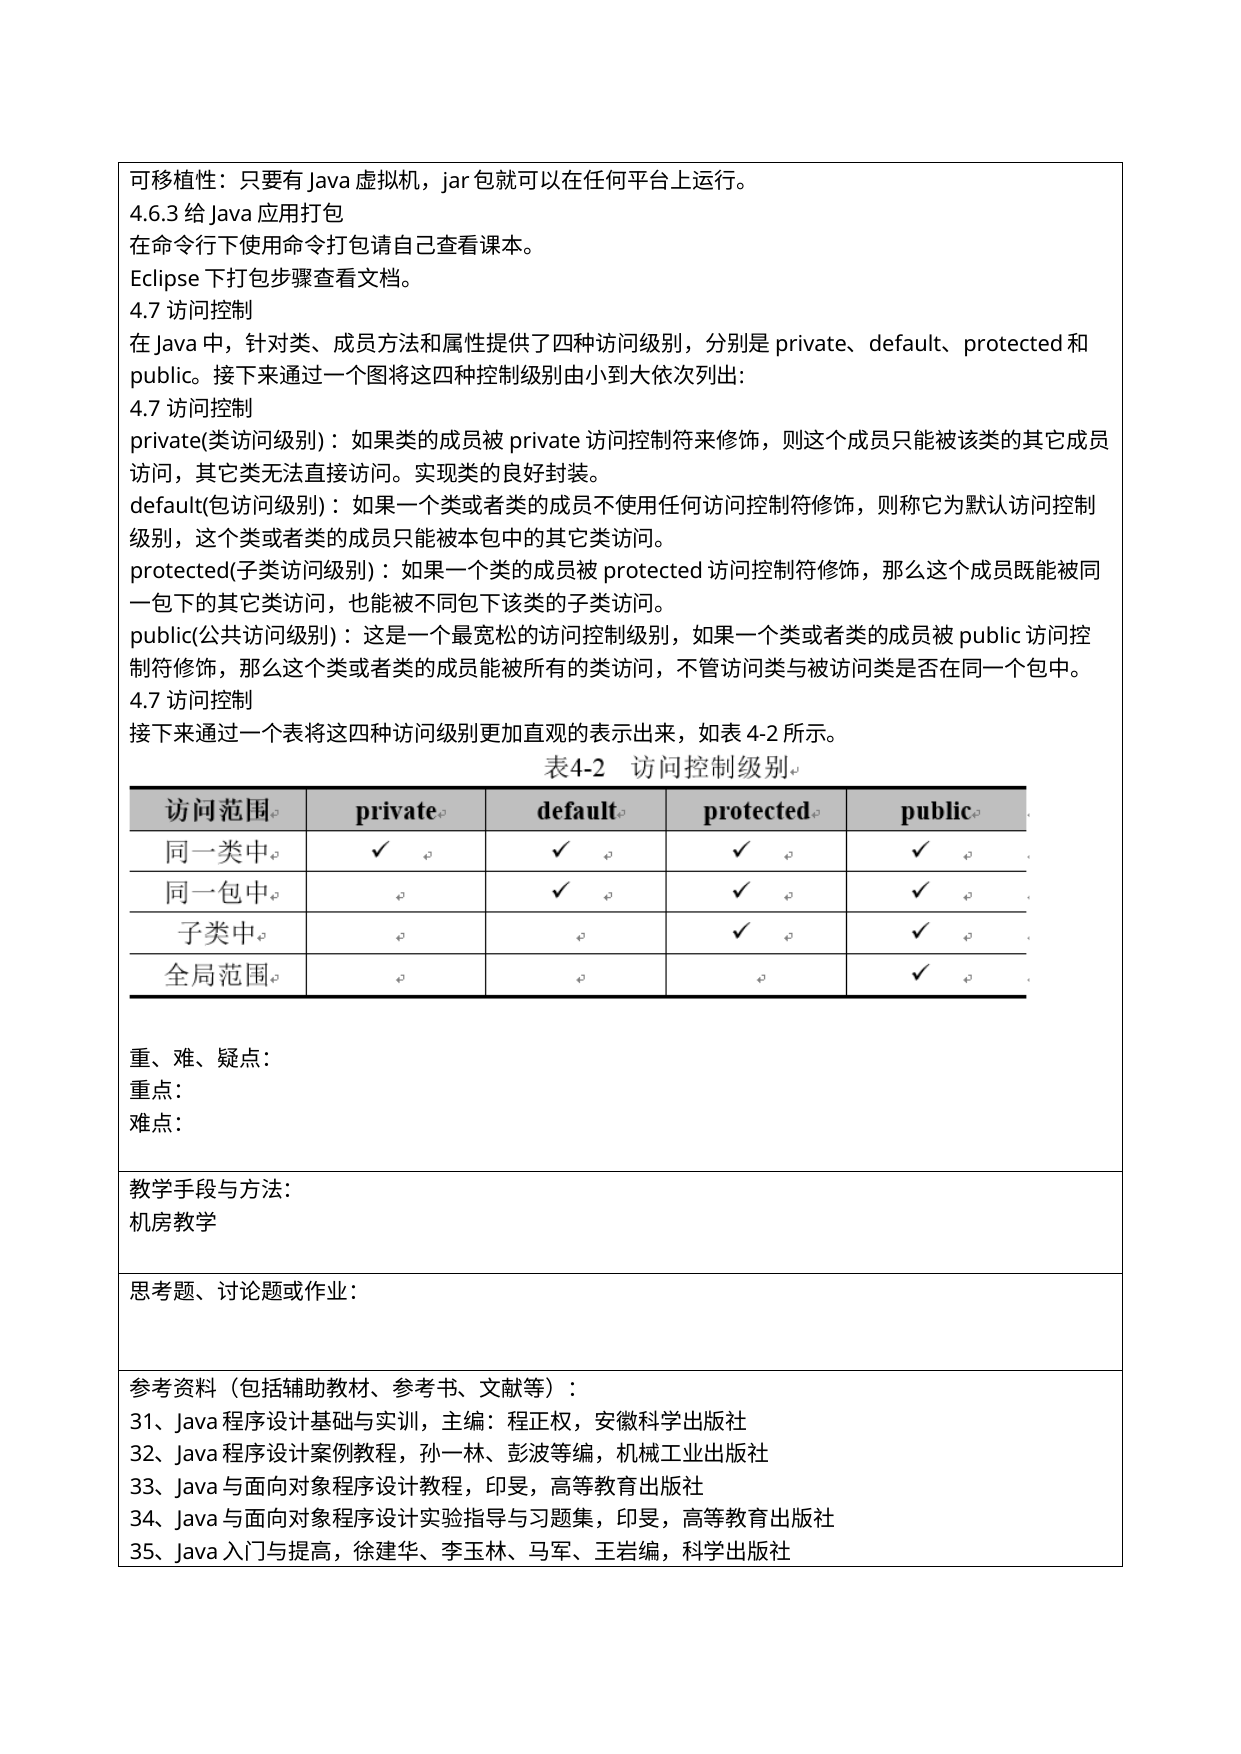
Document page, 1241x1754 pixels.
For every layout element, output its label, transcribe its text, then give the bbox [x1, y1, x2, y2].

table_cell 教学手段与方法： 机房教学 [119, 1172, 1122, 1273]
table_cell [119, 1371, 1122, 1566]
table_cell 思考题、讨论题或作业： [119, 1274, 1122, 1370]
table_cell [119, 163, 1122, 1171]
picture [129, 750, 1030, 1007]
